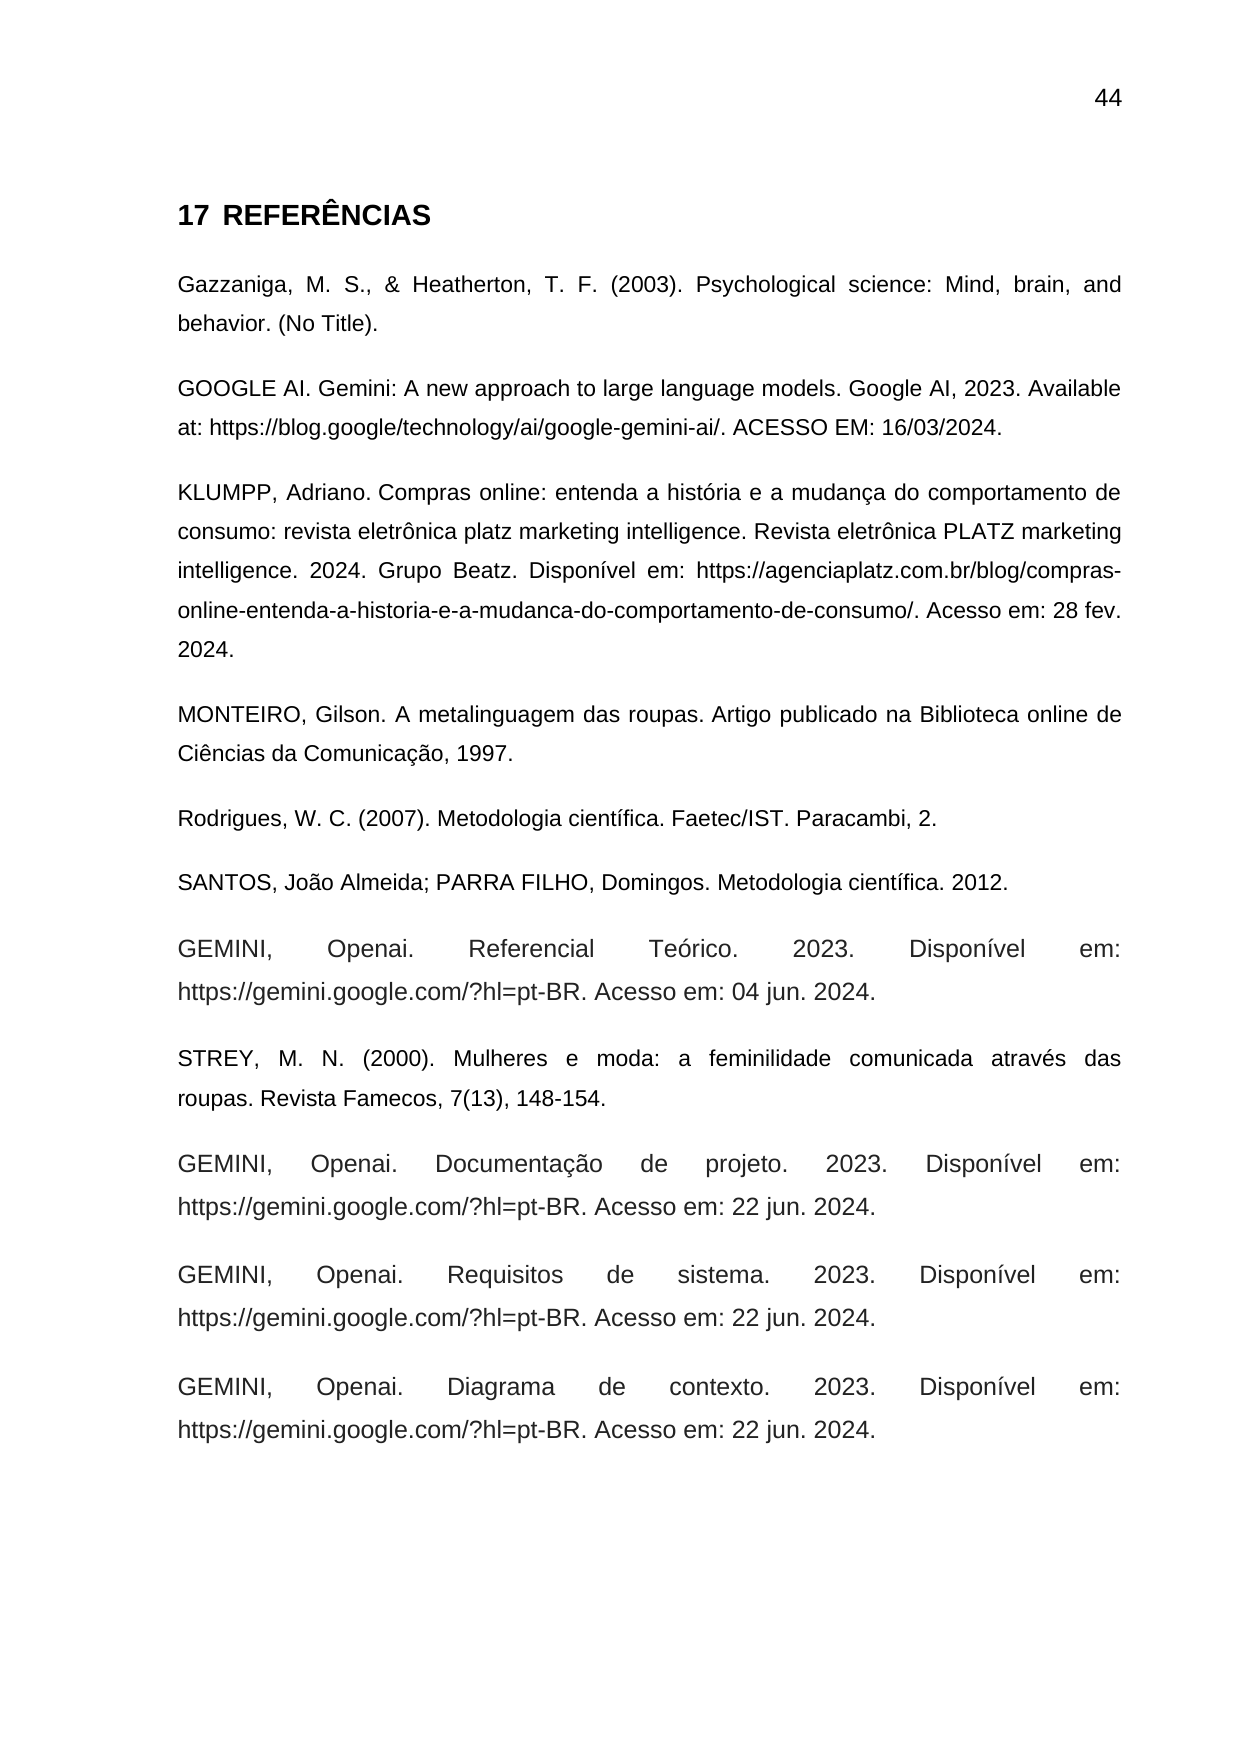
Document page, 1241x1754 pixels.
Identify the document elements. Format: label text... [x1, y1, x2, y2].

text Rodrigues, W. C. (2007). Metodologia científica. Faetec/IST. Paracambi, 2. [177, 805, 1122, 831]
text MONTEIRO, Gilson. A metalinguagem das roupas. Artigo publicado na Biblioteca online de Ciências da Comunicação, 1997. [177, 701, 1122, 767]
text SANTOS, João Almeida; PARRA FILHO, Domingos. Metodologia científica. 2012. [177, 869, 1122, 896]
text GEMINI, Openai. Referencial Teórico. 2023. Disponível em: https://gemini.google.com/?hl=pt-BR. Acesso em: 04 jun. 2024. [177, 963, 1122, 1006]
text GEMINI, Openai. Documentação de projeto. 2023. Disponível em: https://gemini.google.com/?hl=pt-BR. Acesso em: 22 jun. 2024. [177, 1178, 1122, 1221]
text GEMINI, Openai. Requisitos de sistema. 2023. Disponível em: https://gemini.google.com/?hl=pt-BR. Acesso em: 22 jun. 2024. [177, 1289, 1122, 1332]
text Gazzaniga, M. S., & Heatherton, T. F. (2003). Psychological science: Mind, brain, and behavior. (No Title). [177, 271, 1122, 336]
text GOOGLE AI. Gemini: A new approach to large language models. Google AI, 2023. Available at: https://blog.google/technology/ai/google-gemini-ai/. ACESSO EM: 16/03/2024. [177, 374, 1122, 440]
text GEMINI, Openai. Diagrama de contexto. 2023. Disponível em: https://gemini.google.com/?hl=pt-BR. Acesso em: 22 jun. 2024. [177, 1400, 1122, 1443]
text KLUMPP, Adriano. Compras online: entenda a história e a mudança do comportamento de consumo: revista eletrônica platz marketing intelligence. Revista eletrônica PLATZ marketing intelligence. 2024. Grupo Beatz. Disponível em: https://agenciaplatz.com.br/blog/compras-online-entenda-a-historia-e-a-mudanca-do-comportamento-de-consumo/. Acesso em: 28 fev. 2024. [177, 478, 1122, 663]
subtitle REFERÊNCIAS [177, 198, 1122, 231]
text STREY, M. N. (2000). Mulheres e moda: a feminilidade comunicada através das roupas. Revista Famecos, 7(13), 148-154. [177, 1045, 1122, 1111]
